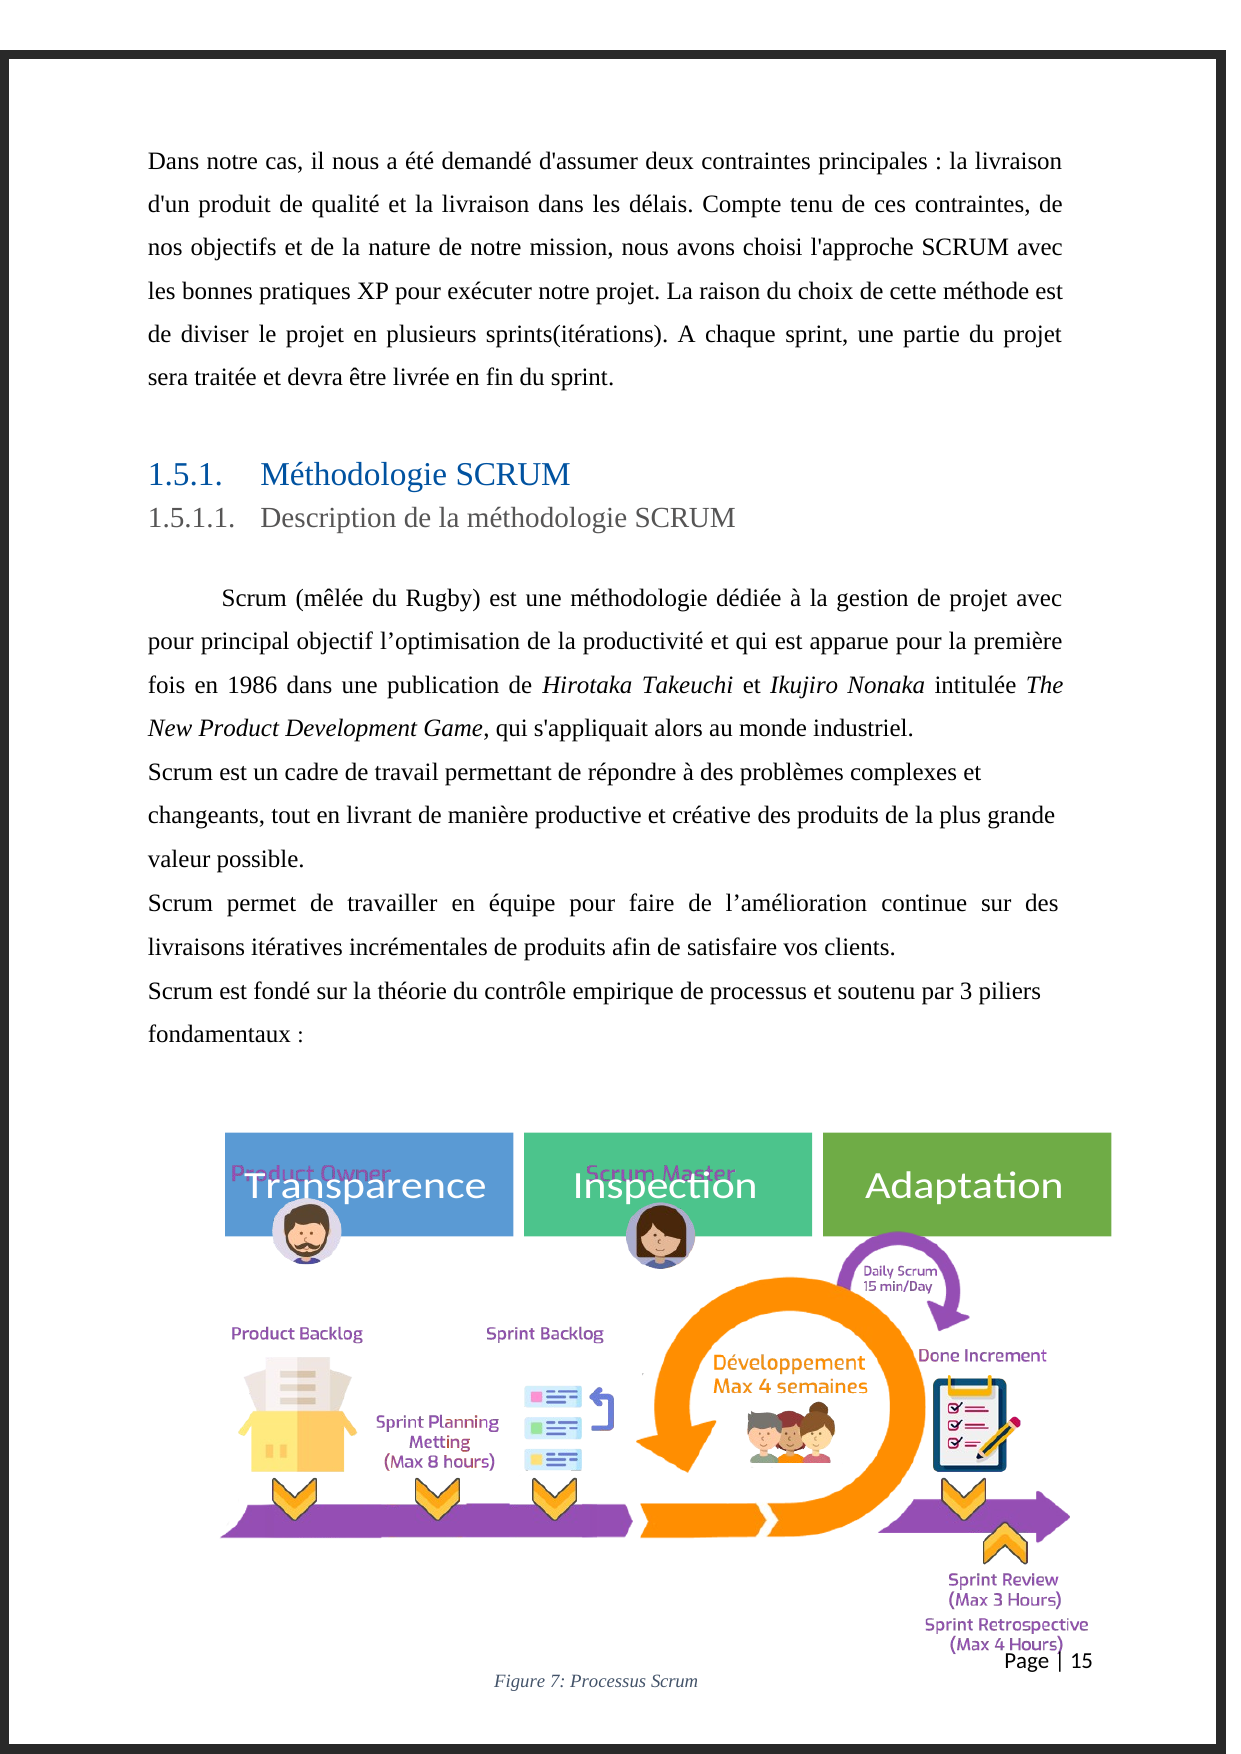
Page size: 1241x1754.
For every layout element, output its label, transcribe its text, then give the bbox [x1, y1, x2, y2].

text Scrum permet de travailler en équipe pour faire de l’amélioration continue sur des livraisons itératives incrémentales de produits afin de satisfaire vos clients. [148, 888, 1088, 960]
text Scrum (mêlée du Rugby) est une méthodologie dédiée à la gestion de projet avec pour principal objectif l’optimisation de la productivité et qui est apparue pour la première fois en 1986 dans une publication de Hirotaka Takeuchi et Ikujiro Nonaka intitulée The New Product Development Game, qui s'appliquait alors au monde industriel. [148, 583, 1063, 742]
text Scrum est un cadre de travail permettant de répondre à des problèmes complexes et changeants, tout en livrant de manière productive et créative des produits de la plus grande valeur possible. [148, 757, 1088, 873]
picture [119, 1116, 1115, 1747]
text Dans notre cas, il nous a été demandé d'assumer deux contraintes principales : la livraison d'un produit de qualité et la livraison dans les délais. Compte tenu de ces contraintes, de nos objectifs et de la nature de notre mission, nous avons choisi l'approche SCRUM avec les bonnes pratiques XP pour exécuter notre projet. La raison du choix de cette méthode est de diviser le projet en plusieurs sprints(itérations). A chaque sprint, une partie du projet sera traitée et devra être livrée en fin du sprint. [148, 146, 1063, 391]
text Scrum est fondé sur la théorie du contrôle empirique de processus et soutenu par 3 piliers fondamentaux : [148, 976, 1088, 1048]
subtitle Description de la méthodologie SCRUM [148, 500, 1216, 533]
subtitle Méthodologie SCRUM [148, 454, 1216, 493]
